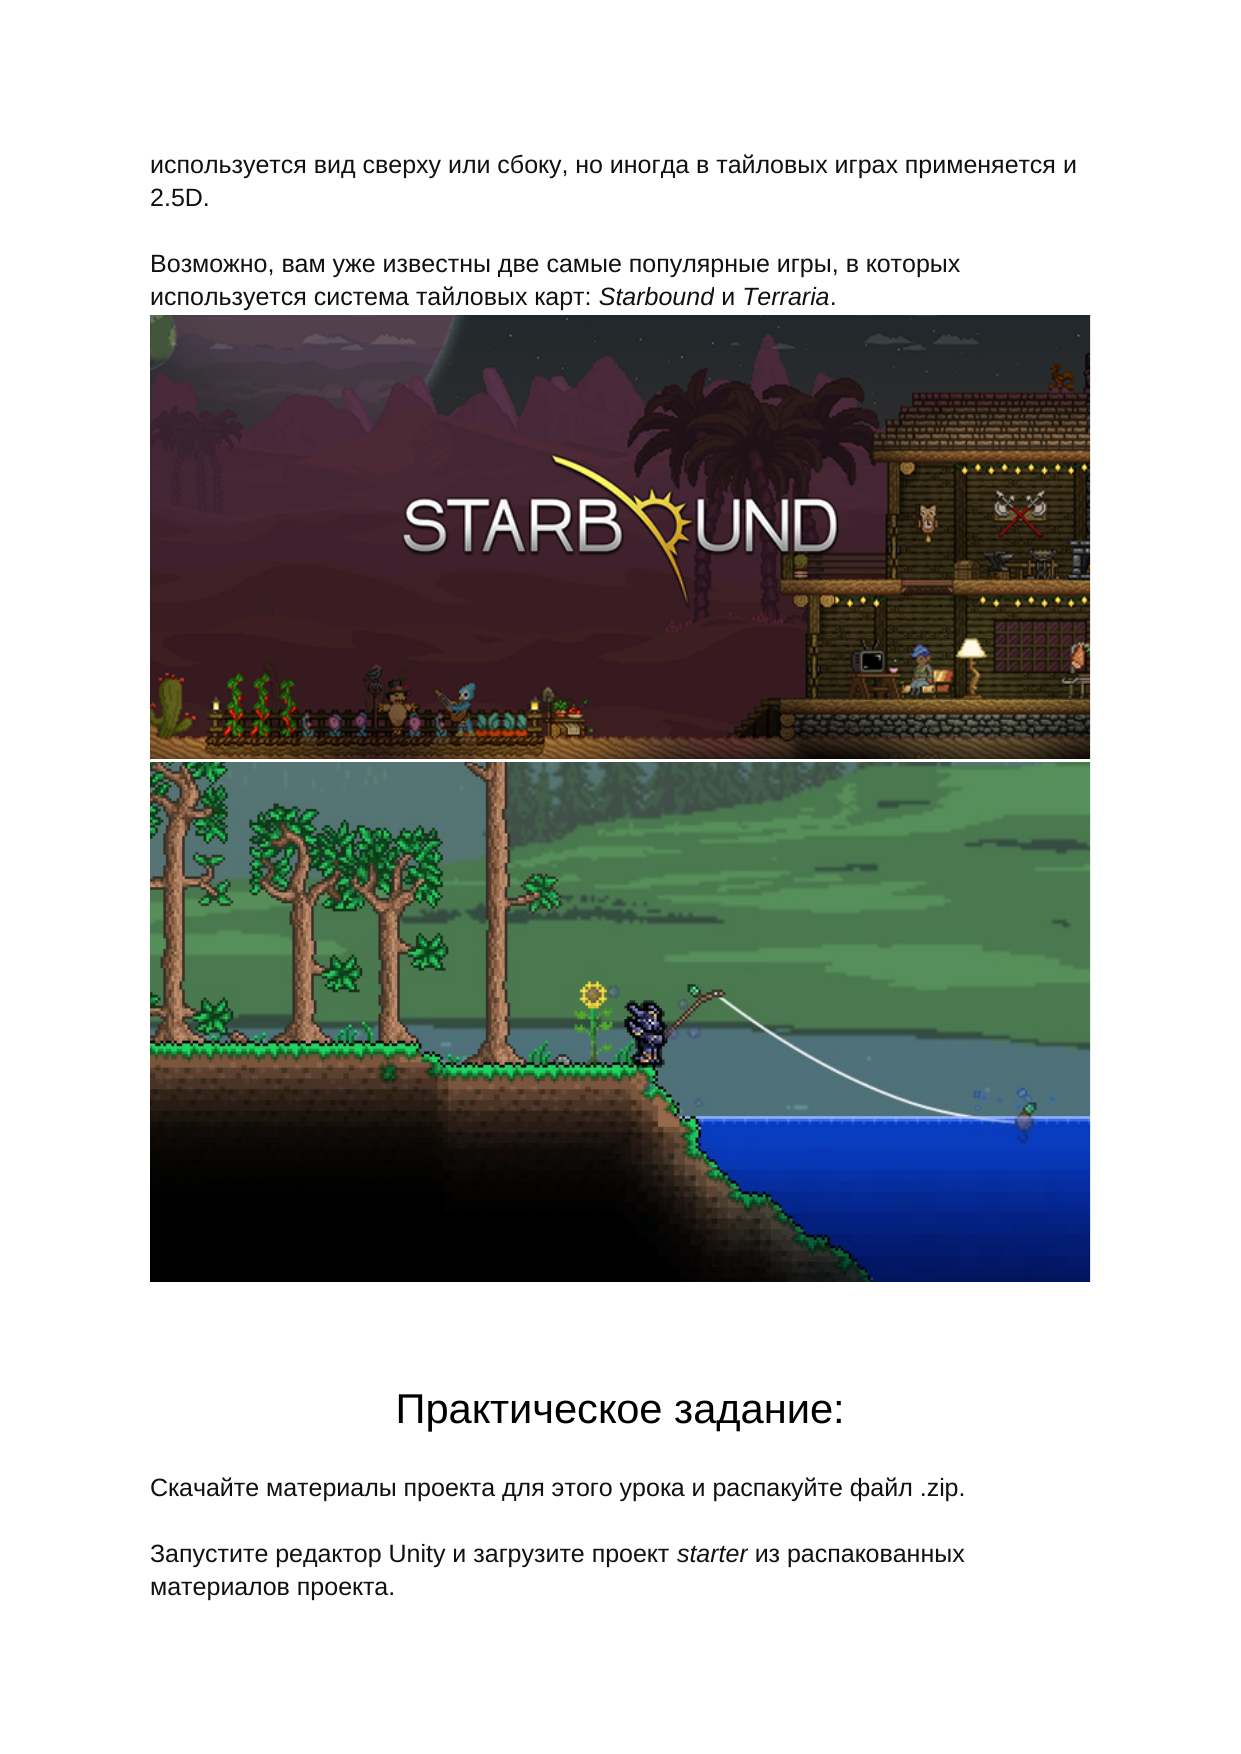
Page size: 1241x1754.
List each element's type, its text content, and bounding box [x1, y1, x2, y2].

picture [150, 762, 1091, 1282]
text Скачайте материалы проекта для этого урока и распакуйте файл .zip. [150, 1472, 1090, 1501]
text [150, 150, 1090, 212]
picture [150, 315, 1091, 759]
text Возможно, вам уже известны две самые популярные игры, в которых используется система тайловых карт: Starbound и Terraria. [150, 249, 1090, 311]
text Запустите редактор Unity и загрузите проект starter из распакованных материалов проекта. [150, 1538, 1090, 1600]
subtitle Практическое задание: [150, 1384, 1090, 1432]
